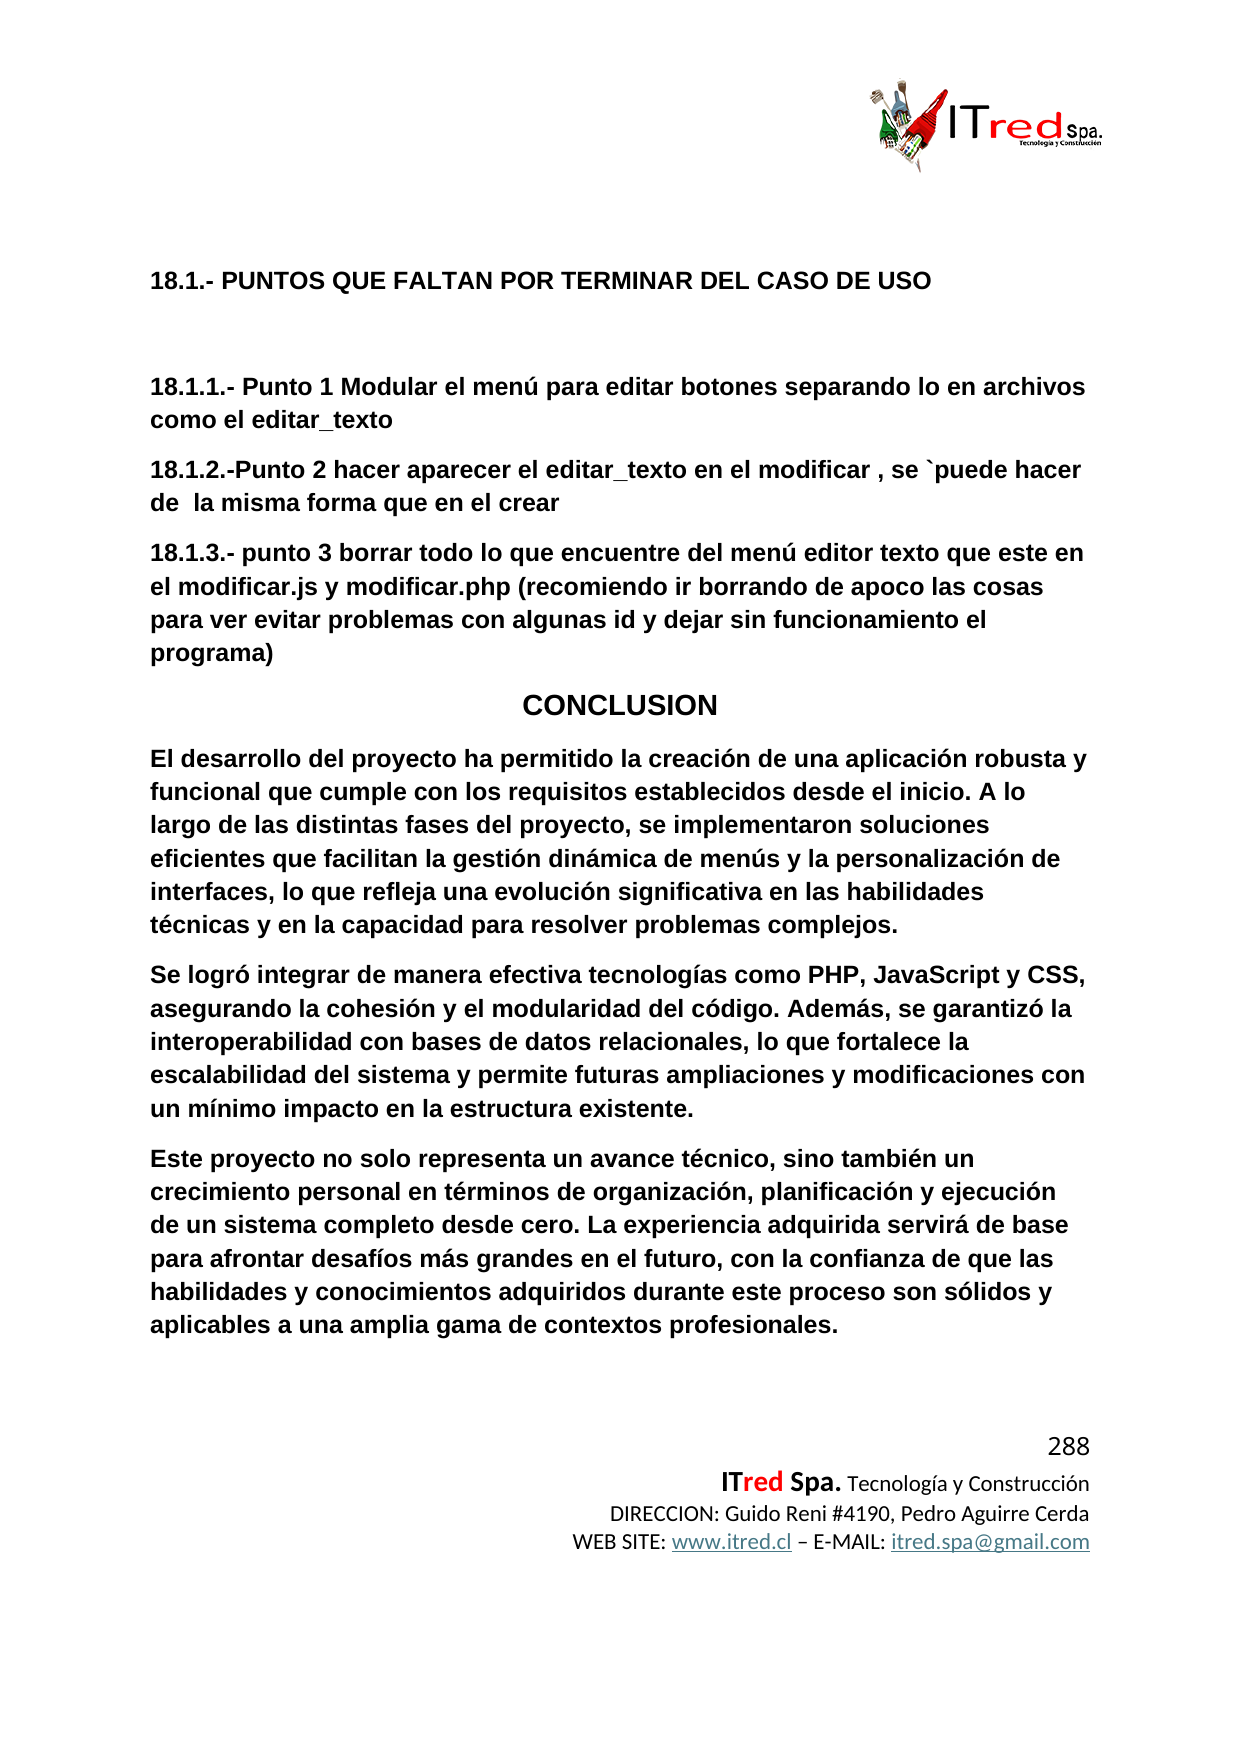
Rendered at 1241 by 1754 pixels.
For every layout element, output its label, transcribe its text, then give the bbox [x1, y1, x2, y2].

text 18.1.2.-Punto 2 hacer aparecer el editar_texto en el modificar , se `puede hacer de la misma forma que en el crear [150, 455, 1090, 517]
text CONCLUSION [150, 688, 1090, 722]
text 18.1.1.- Punto 1 Modular el menú para editar botones separando lo en archivos como el editar_texto [150, 372, 1090, 434]
text El desarrollo del proyecto ha permitido la creación de una aplicación robusta y funcional que cumple con los requisitos establecidos desde el inicio. A lo largo de las distintas fases del proyecto, se implementaron soluciones eficientes que facilitan la gestión dinámica de menús y la personalización de interfaces, lo que refleja una evolución significativa en las habilidades técnicas y en la capacidad para resolver problemas complejos. [150, 744, 1090, 939]
picture [868, 77, 1102, 174]
text Se logró integrar de manera efectiva tecnologías como PHP, JavaScript y CSS, asegurando la cohesión y el modularidad del código. Además, se garantizó la interoperabilidad con bases de datos relacionales, lo que fortalece la escalabilidad del sistema y permite futuras ampliaciones y modificaciones con un mínimo impacto en la estructura existente. [150, 961, 1090, 1123]
text 18.1.- PUNTOS QUE FALTAN POR TERMINAR DEL CASO DE USO [150, 266, 1090, 295]
text Este proyecto no solo representa un avance técnico, sino también un crecimiento personal en términos de organización, planificación y ejecución de un sistema completo desde cero. La experiencia adquirida servirá de base para afrontar desafíos más grandes en el futuro, con la confianza de que las habilidades y conocimientos adquiridos durante este proceso son sólidos y aplicables a una amplia gama de contextos profesionales. [150, 1144, 1090, 1339]
text 18.1.3.- punto 3 borrar todo lo que encuentre del menú editor texto que este en el modificar.js y modificar.php (recomiendo ir borrando de apoco las cosas para ver evitar problemas con algunas id y dejar sin funcionamiento el programa) [150, 538, 1090, 667]
